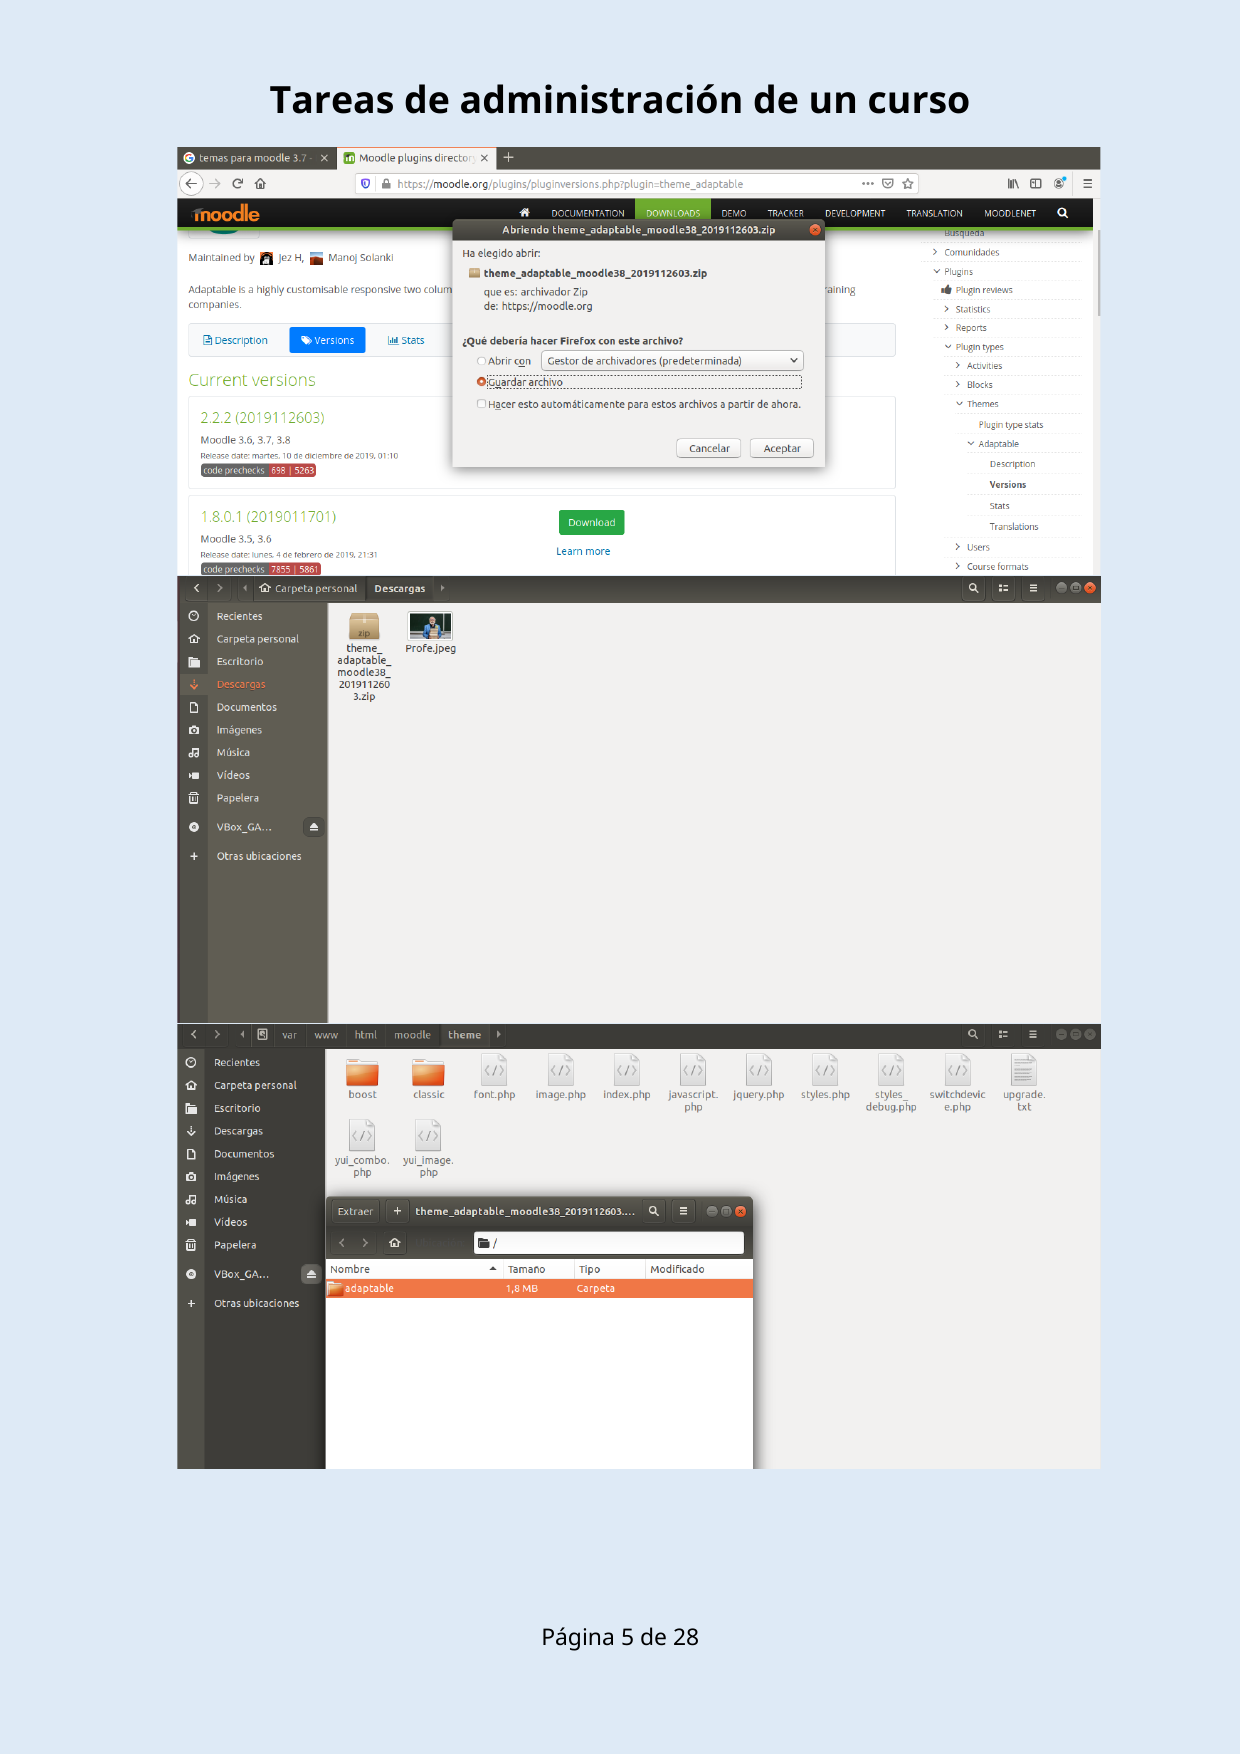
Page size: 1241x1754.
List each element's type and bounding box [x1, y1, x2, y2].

picture [177, 576, 1101, 1023]
picture [177, 147, 1101, 575]
picture [177, 1024, 1101, 1469]
